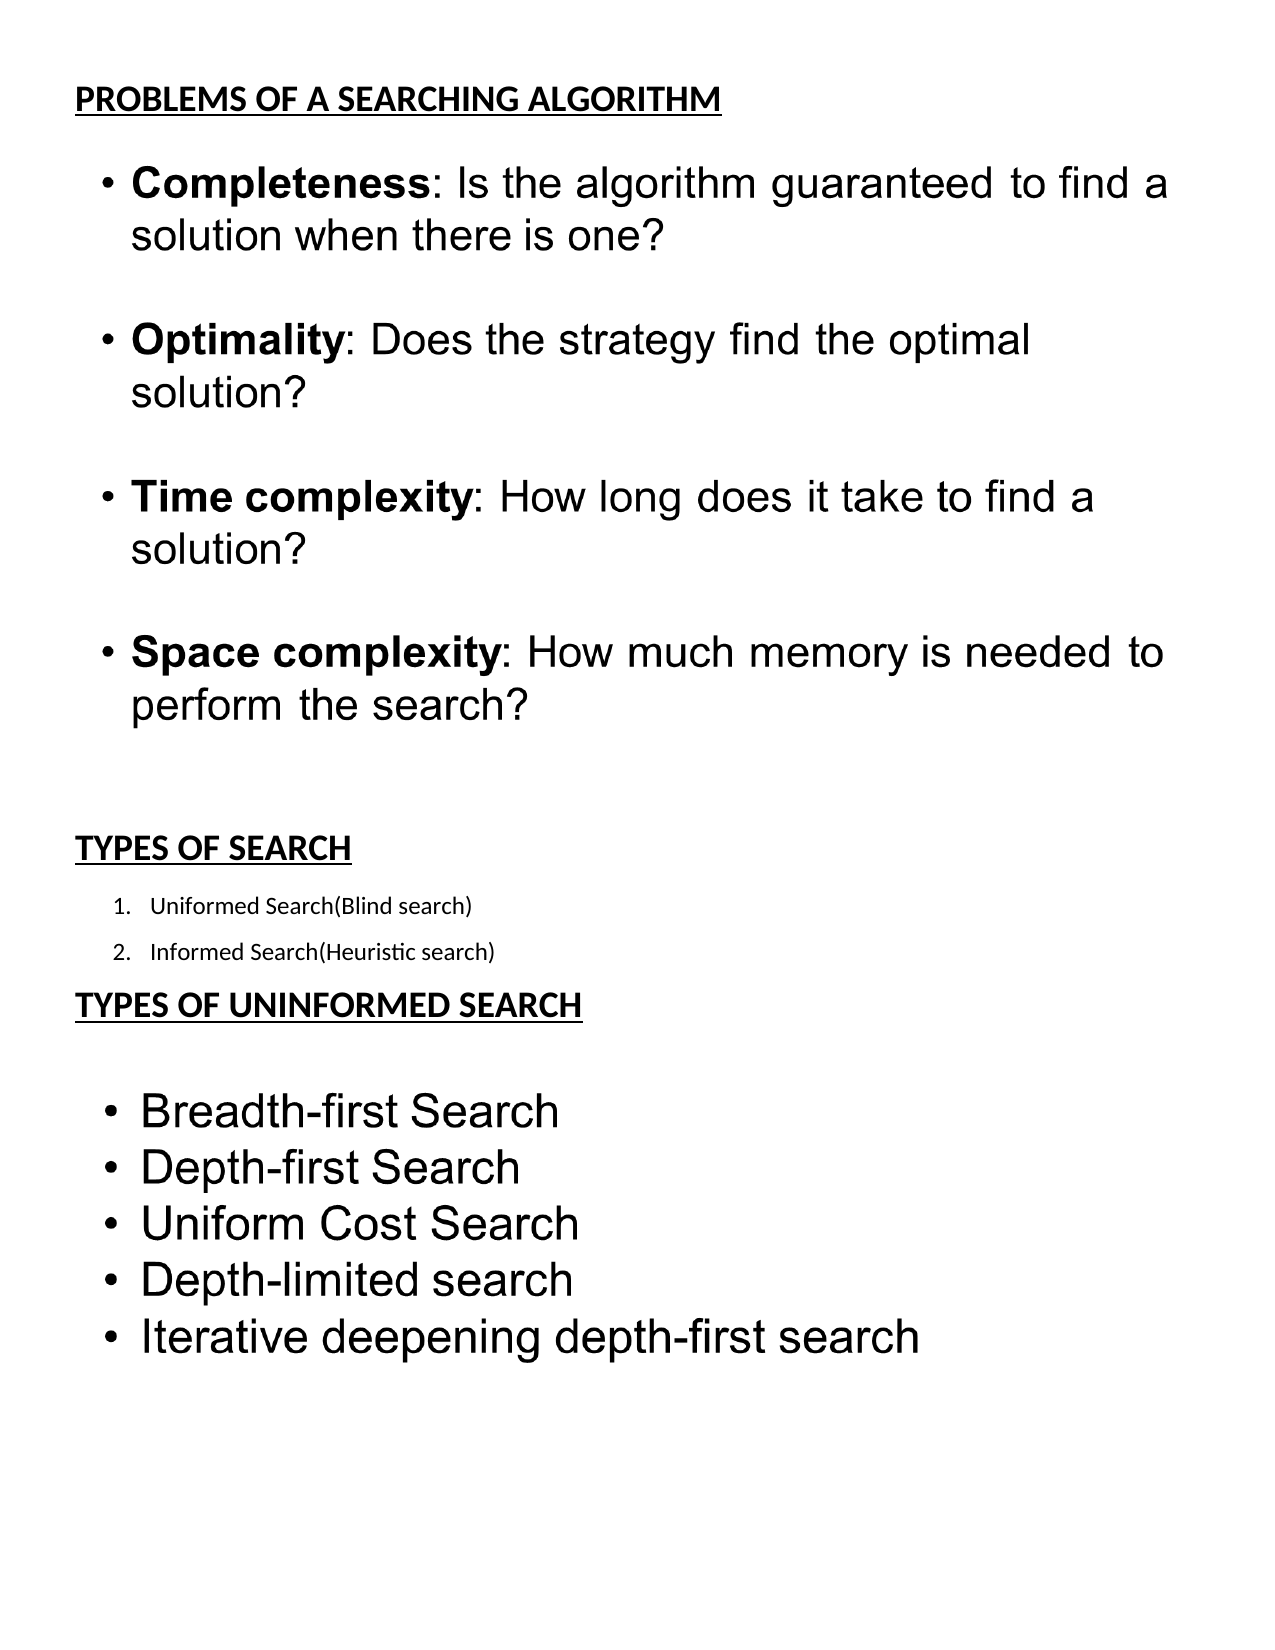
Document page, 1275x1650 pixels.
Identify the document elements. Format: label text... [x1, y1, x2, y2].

list Informed Search(Heuristic search) [112, 936, 1200, 966]
text TYPES OF SEARCH [75, 824, 1200, 870]
picture [75, 141, 1205, 756]
text TYPES OF UNINFORMED SEARCH [75, 981, 1200, 1027]
text PROBLEMS OF A SEARCHING ALGORITHM [75, 75, 1200, 121]
picture [75, 1066, 949, 1392]
list Uniformed Search(Blind search) [112, 890, 1200, 921]
